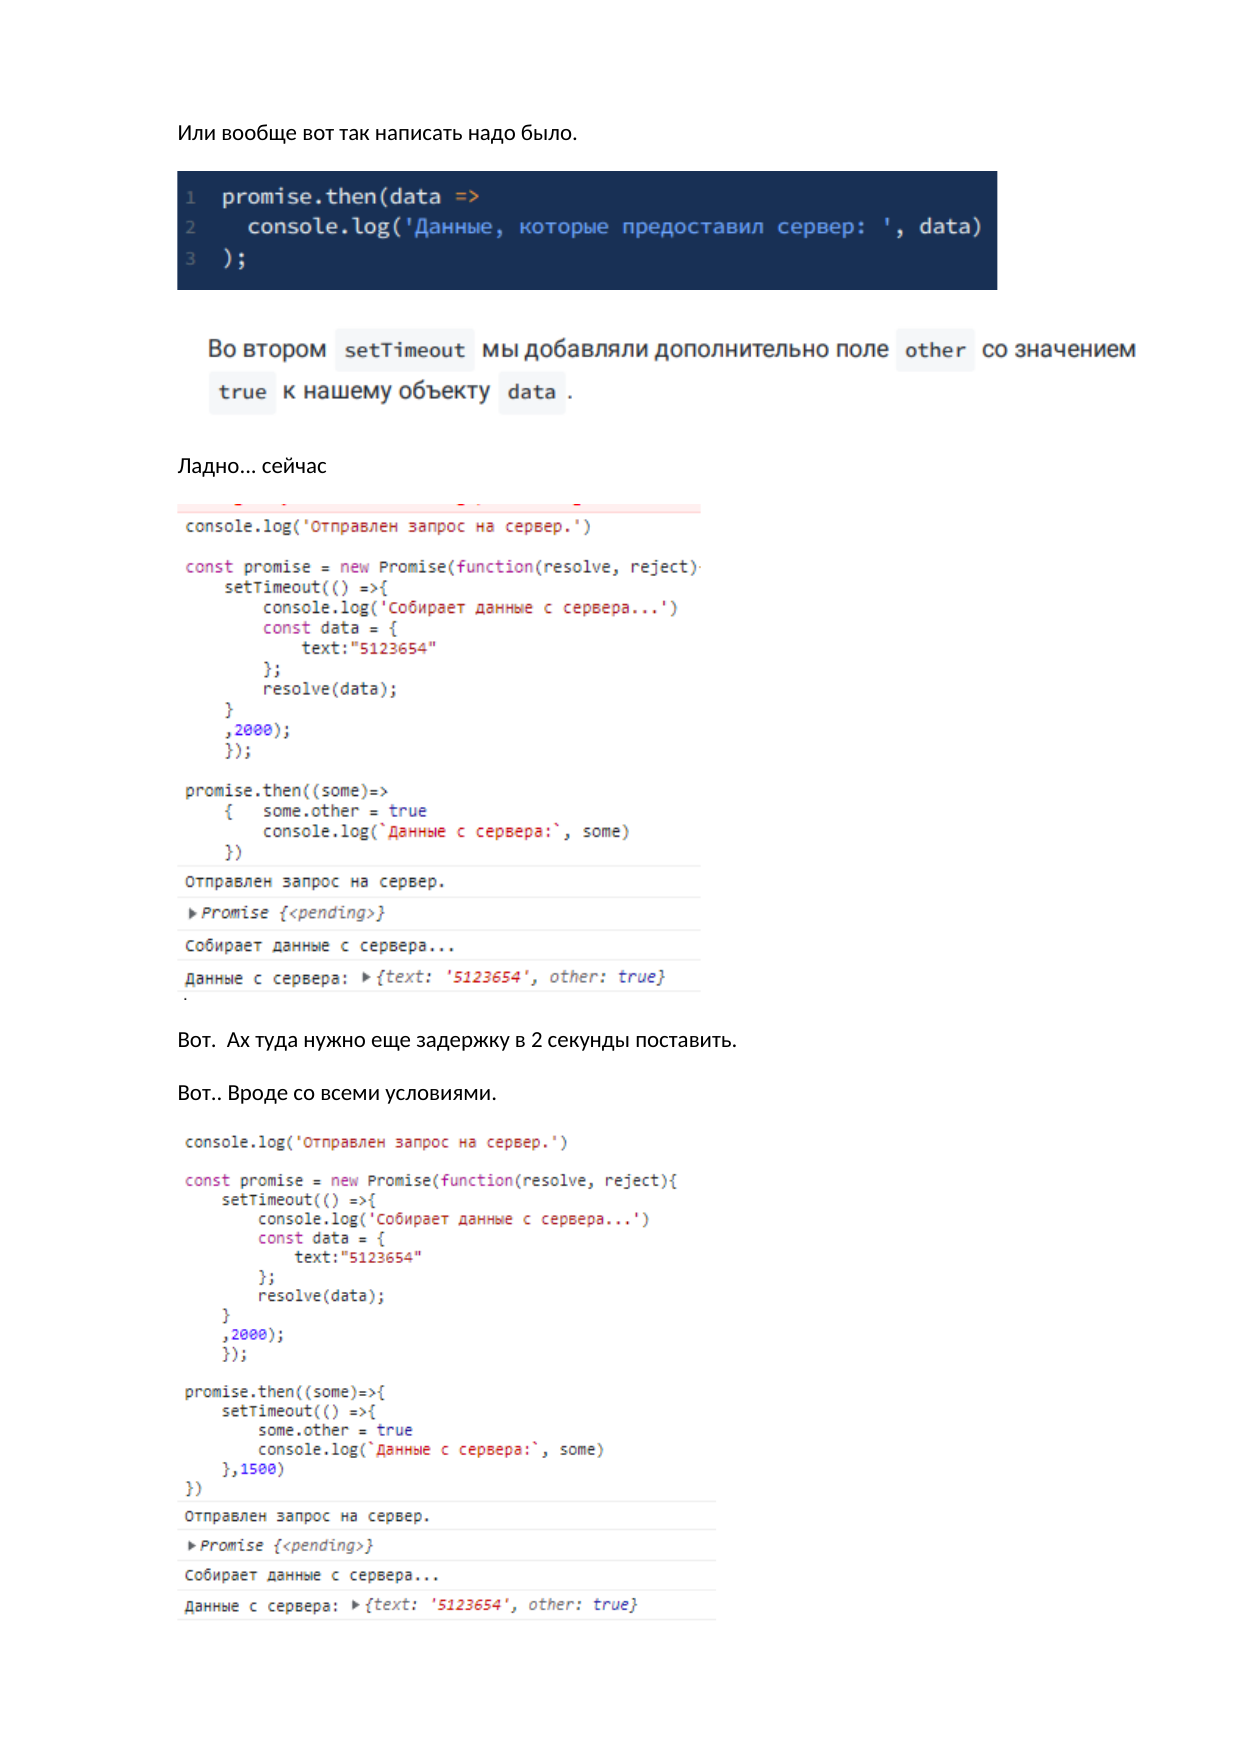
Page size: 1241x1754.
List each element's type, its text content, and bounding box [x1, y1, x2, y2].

text Вот. Ах туда нужно еще задержку в 2 секунды поставить. [177, 1025, 1152, 1053]
picture [177, 171, 998, 290]
picture [177, 1130, 717, 1622]
text Вот.. Вроде со всеми условиями. [177, 1078, 1152, 1106]
text Ладно... сейчас [177, 451, 1152, 479]
picture [177, 315, 1152, 427]
text Или вообще вот так написать надо было. [177, 118, 1152, 146]
picture [177, 504, 701, 1000]
